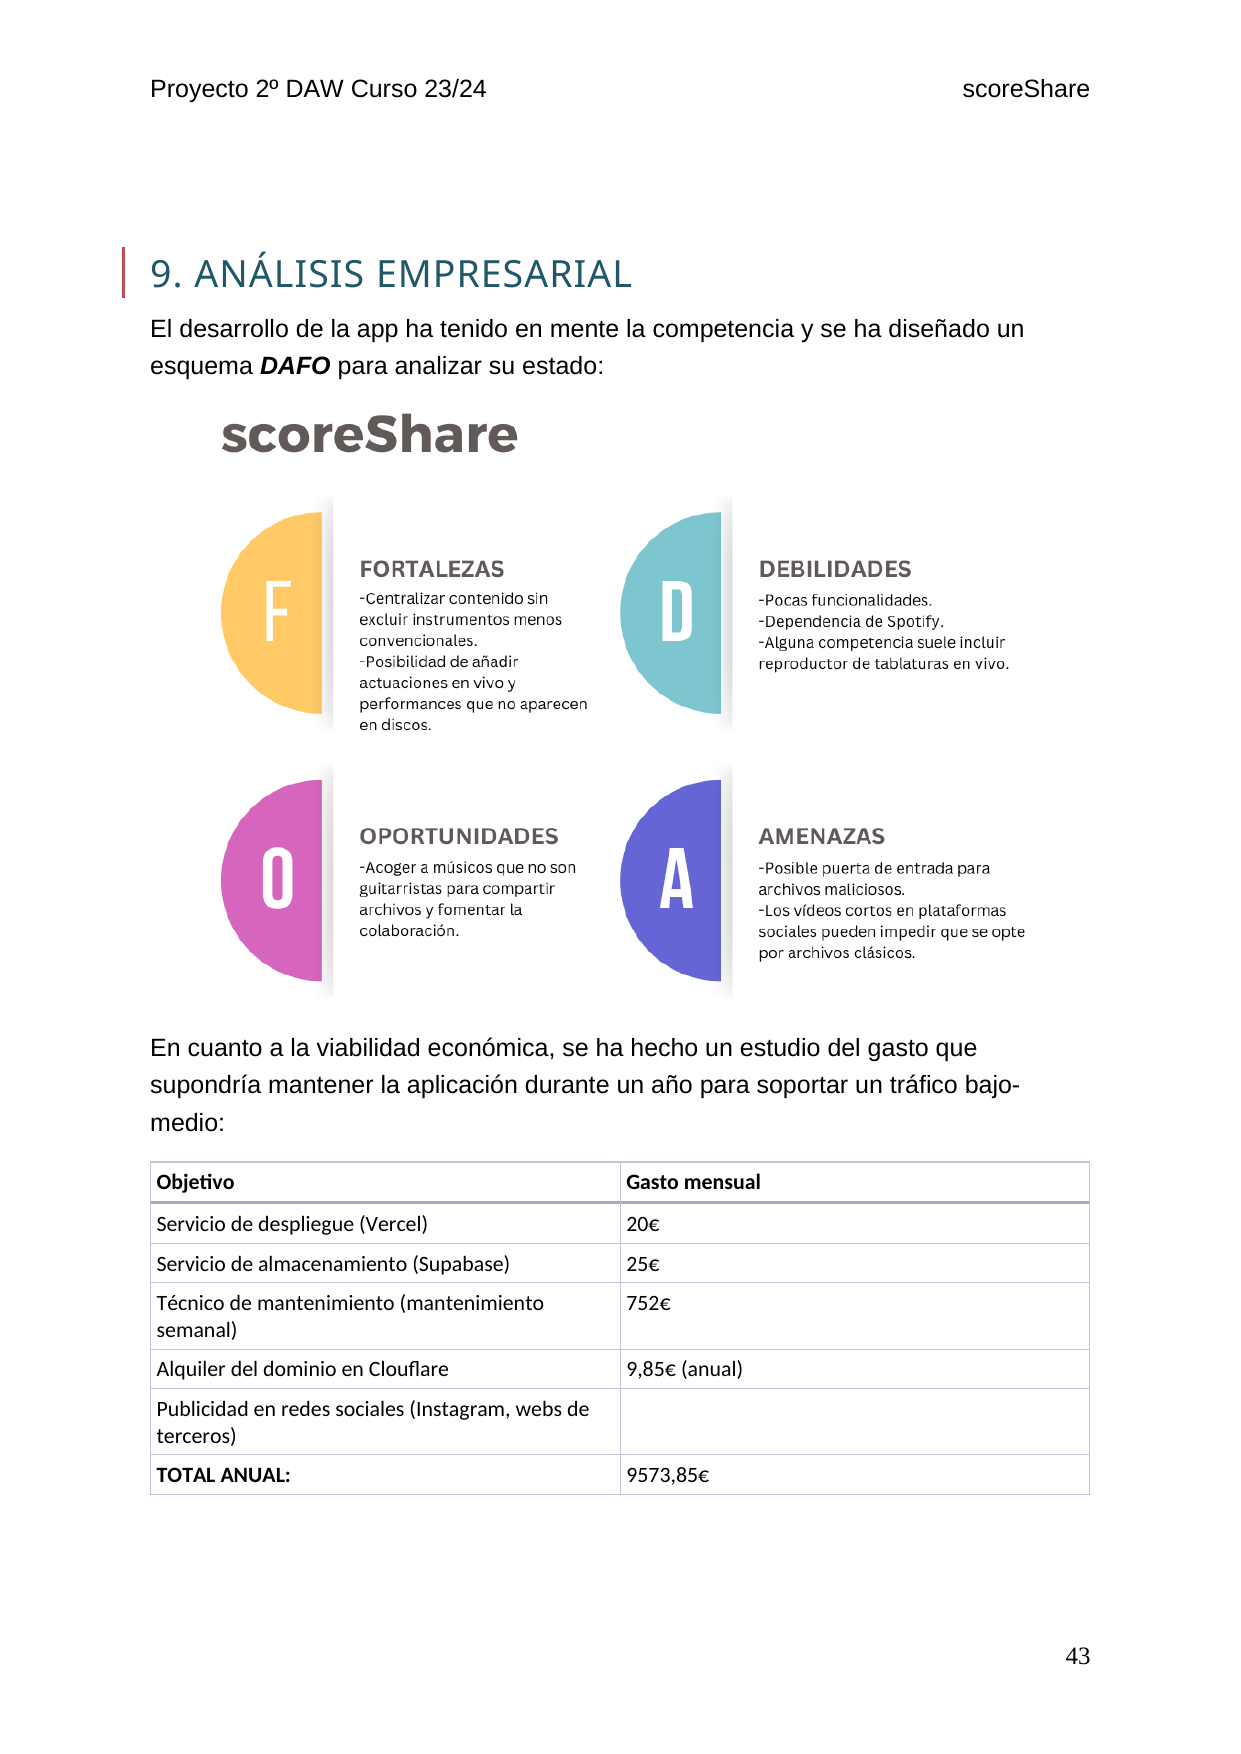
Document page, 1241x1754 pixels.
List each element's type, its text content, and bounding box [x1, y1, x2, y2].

table_cell Servicio de almacenamiento (Supabase) [151, 1244, 620, 1282]
text El desarrollo de la app ha tenido en mente la competencia y se ha diseñado un esquema DAFO para analizar su estado: [150, 314, 1090, 380]
table_cell Publicidad en redes sociales (Instagram, webs de terceros) [151, 1389, 620, 1454]
table_cell Alquiler del dominio en Clouflare [151, 1350, 620, 1388]
subtitle 9. ANÁLISIS EMPRESARIAL [125, 247, 1090, 298]
table_cell [621, 1389, 1089, 1454]
table_cell TOTAL ANUAL: [151, 1455, 620, 1494]
table_cell 9573,85€ [621, 1455, 1089, 1494]
table_cell Servicio de despliegue (Vercel) [151, 1204, 620, 1243]
table_cell 25€ [621, 1244, 1089, 1282]
table_header Objetivo [151, 1163, 620, 1201]
table_cell 20€ [621, 1204, 1089, 1243]
text En cuanto a la viabilidad económica, se ha hecho un estudio del gasto que supondría mantener la aplicación durante un año para soportar un tráfico bajo-medio: [150, 1033, 1090, 1136]
table_cell 752€ [621, 1283, 1089, 1348]
picture [150, 405, 1089, 1008]
table_header Gasto mensual [621, 1163, 1089, 1201]
table_cell 9,85€ (anual) [621, 1350, 1089, 1388]
table_cell Técnico de mantenimiento (mantenimiento semanal) [151, 1283, 620, 1348]
